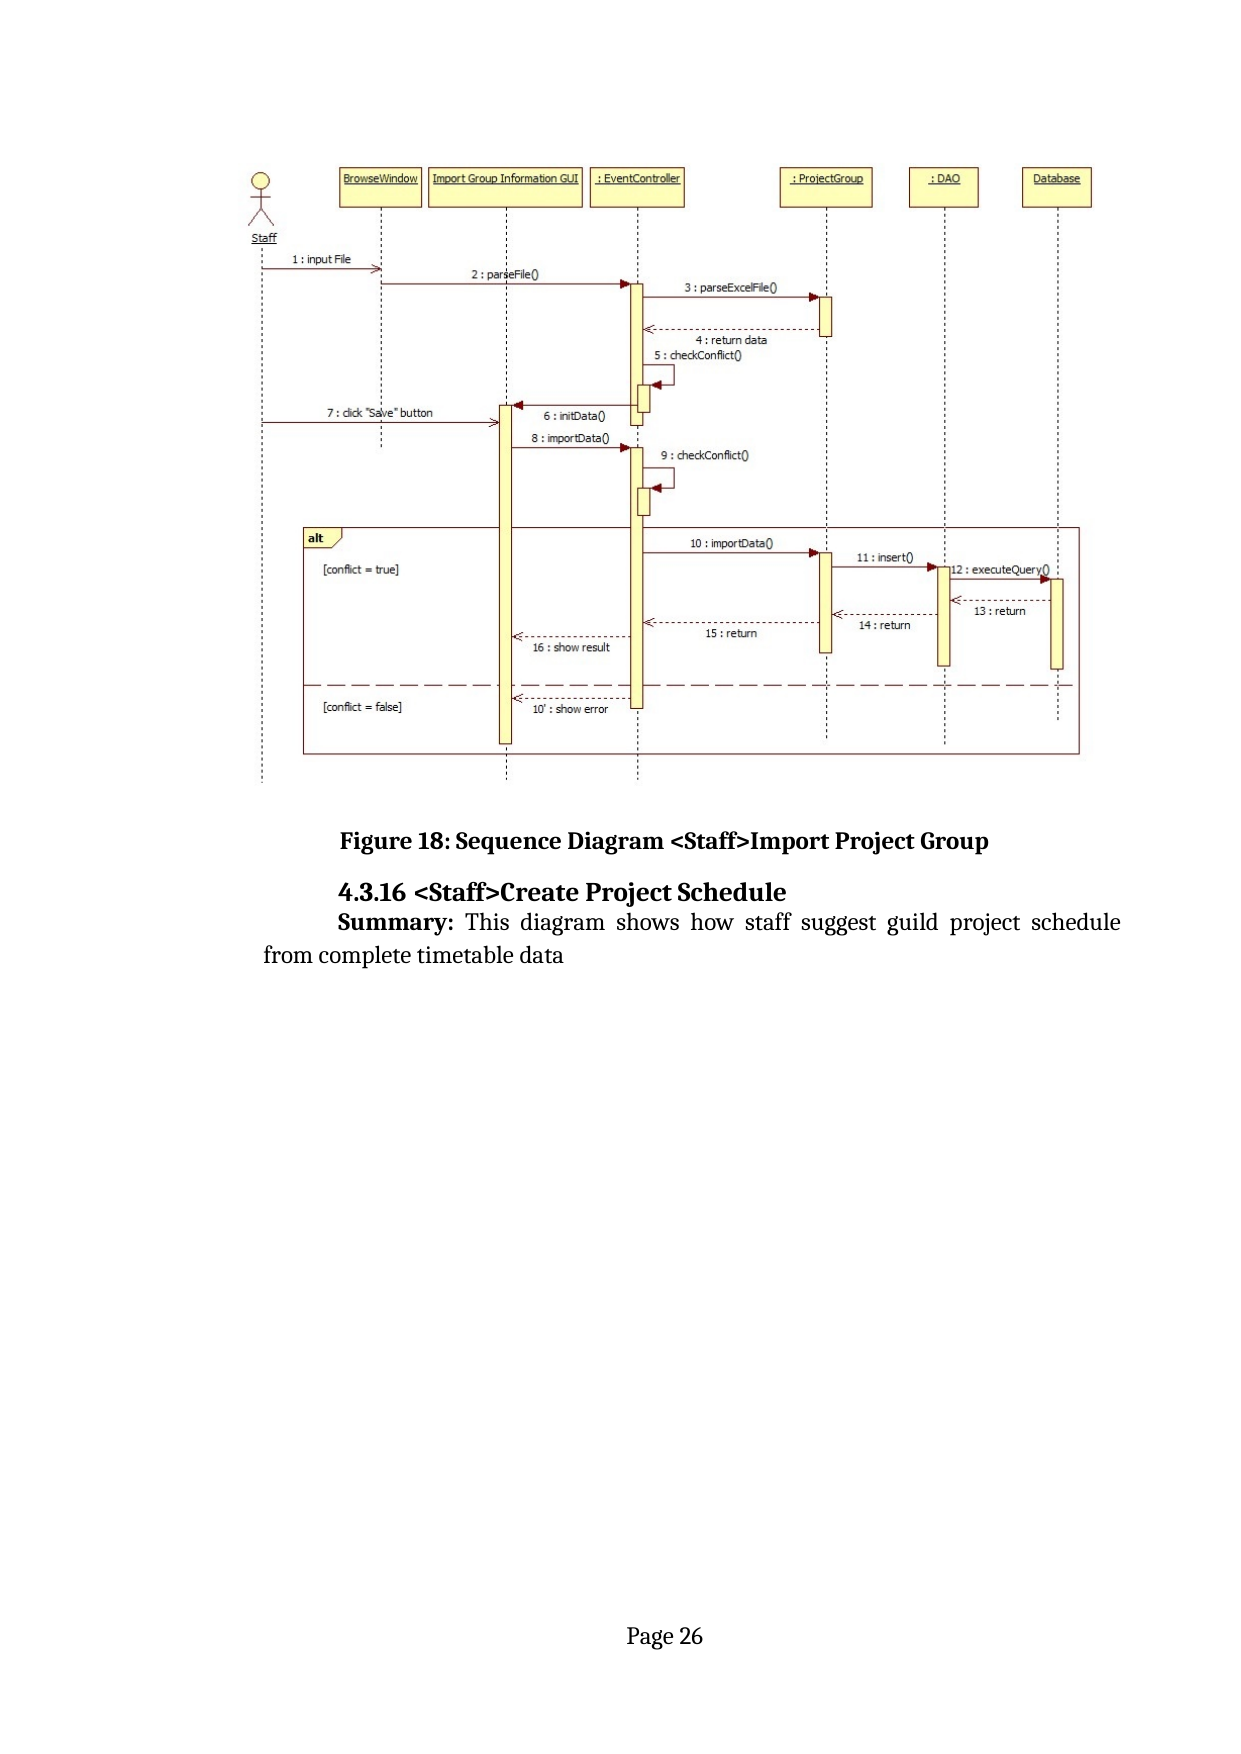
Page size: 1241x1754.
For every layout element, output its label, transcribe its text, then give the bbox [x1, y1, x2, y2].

picture [206, 147, 1112, 803]
subtitle <Staff>Create Project Schedule [338, 877, 1122, 908]
text Summary: This diagram shows how staff suggest guild project schedule from complete timetable data [263, 908, 1122, 970]
